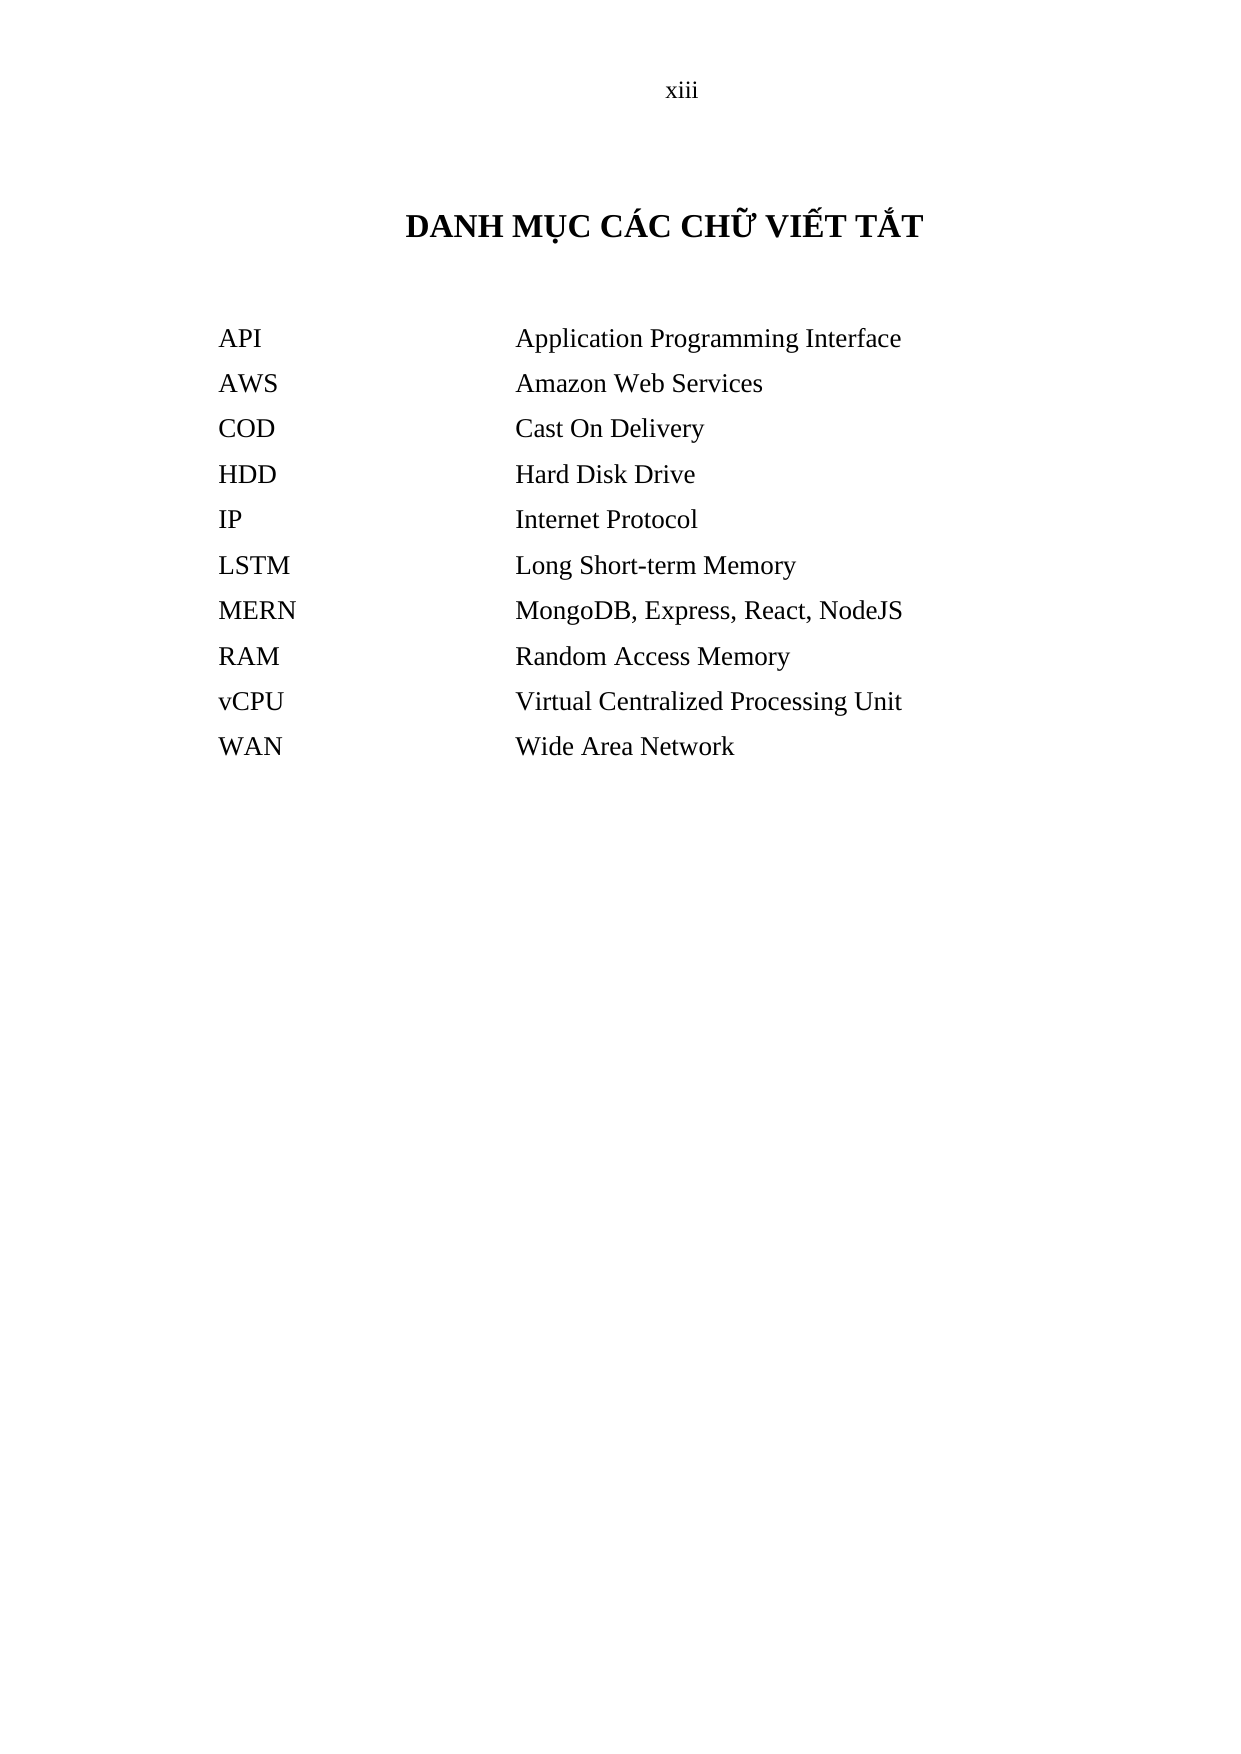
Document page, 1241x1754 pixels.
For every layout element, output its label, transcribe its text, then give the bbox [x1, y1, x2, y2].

table_cell HDD [207, 458, 504, 503]
table_cell Long Short-term Memory [504, 549, 1122, 594]
table_cell Cast On Delivery [504, 413, 1122, 458]
table_header Application Programming Interface [504, 322, 1122, 367]
table_cell LSTM [207, 549, 504, 594]
table_header API [207, 322, 504, 367]
table_cell MERN [207, 594, 504, 640]
table_cell AWS [207, 367, 504, 413]
table_cell WAN [207, 731, 504, 776]
table_cell IP [207, 504, 504, 549]
table_cell MongoDB, Express, React, NodeJS [504, 594, 1122, 640]
table_cell Hard Disk Drive [504, 458, 1122, 503]
table_cell Random Access Memory [504, 640, 1122, 685]
table_cell Virtual Centralized Processing Unit [504, 685, 1122, 731]
table_cell RAM [207, 640, 504, 685]
table_cell Wide Area Network [504, 731, 1122, 776]
table_cell COD [207, 413, 504, 458]
table_cell Amazon Web Services [504, 367, 1122, 413]
text DANH MỤC CÁC CHỮ VIẾT TẮT [207, 207, 1122, 245]
table_cell Internet Protocol [504, 504, 1122, 549]
table_cell vCPU [207, 685, 504, 731]
